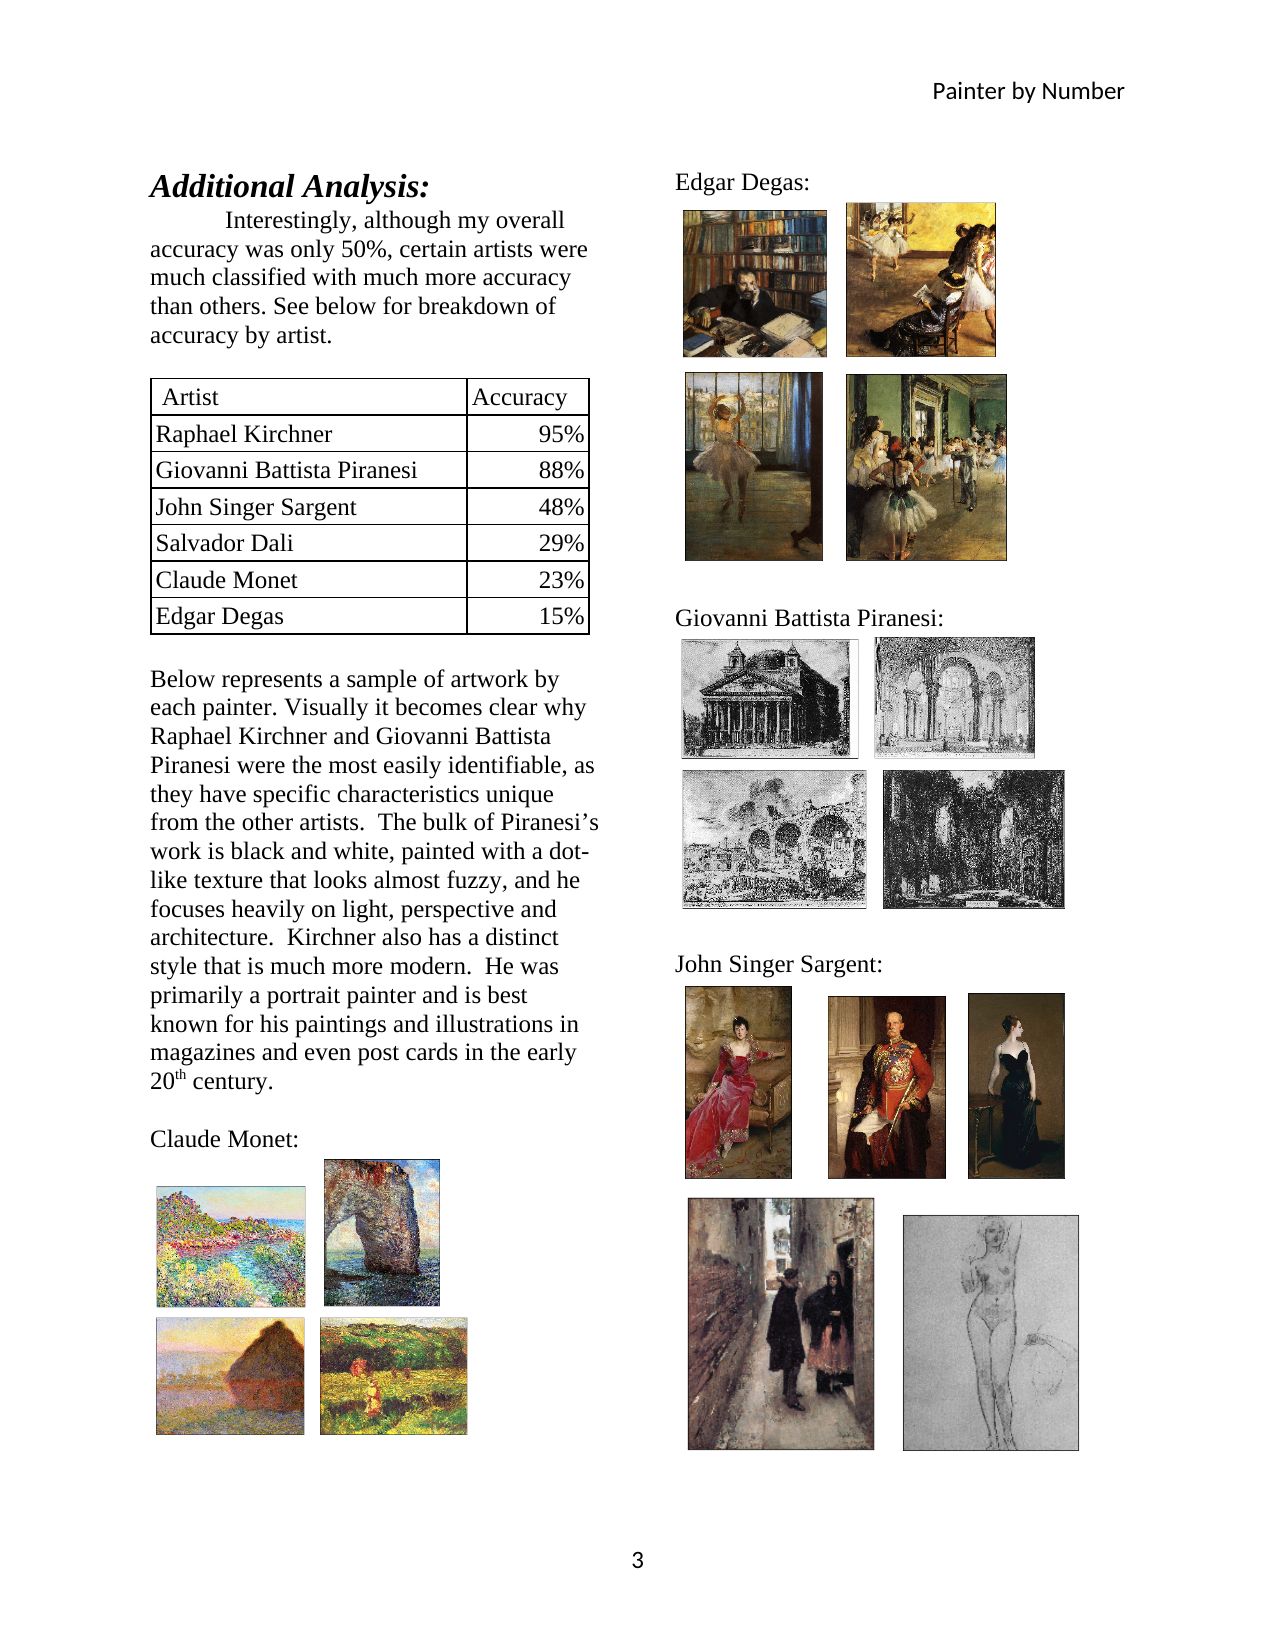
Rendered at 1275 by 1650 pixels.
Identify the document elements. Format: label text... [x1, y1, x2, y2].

table_cell Claude Monet [152, 562, 466, 597]
table_header Accuracy [468, 379, 588, 414]
table_cell 23% [468, 562, 588, 597]
picture [958, 984, 1072, 1187]
table_cell Raphael Kirchner [152, 416, 466, 451]
picture [891, 1204, 1089, 1462]
picture [150, 1181, 310, 1440]
picture [314, 1152, 472, 1440]
picture [675, 631, 1072, 915]
text Additional Analysis: [150, 167, 600, 205]
table_cell 29% [468, 525, 588, 560]
table_cell Salvador Dali [152, 525, 466, 560]
picture [836, 365, 1014, 569]
text Claude Monet: [150, 1124, 600, 1152]
picture [838, 195, 1002, 364]
text Interestingly, although my overall accuracy was only 50%, certain artists were much classified with much more accuracy than others. See below for breakdown of accuracy by artist. [150, 205, 600, 349]
table_cell 88% [468, 452, 588, 487]
table_cell 95% [468, 416, 588, 451]
table_cell John Singer Sargent [152, 489, 466, 524]
text Giovanni Battista Piranesi: [675, 603, 1125, 631]
text John Singer Sargent: [675, 949, 1125, 978]
text Edgar Degas: [675, 167, 1125, 195]
picture [675, 203, 833, 569]
text Below represents a sample of artwork by each painter. Visually it becomes clear why Raphael Kirchner and Giovanni Battista Piranesi were the most easily identifiable, as they have specific characteristics unique from the other artists. The bulk of Piranesi’s work is black and white, painted with a dot-like texture that looks almost fuzzy, and he focuses heavily on light, perspective and architecture. Kirchner also has a distinct style that is much more modern. He was primarily a portrait painter and is best known for his paintings and illustrations in magazines and even post cards in the early 20th century. [150, 664, 600, 1095]
table_cell Edgar Degas [152, 598, 466, 633]
table_cell 48% [468, 489, 588, 524]
table_header Artist [152, 379, 466, 414]
picture [675, 977, 953, 1462]
table_cell 15% [468, 598, 588, 633]
table_cell Giovanni Battista Piranesi [152, 452, 466, 487]
